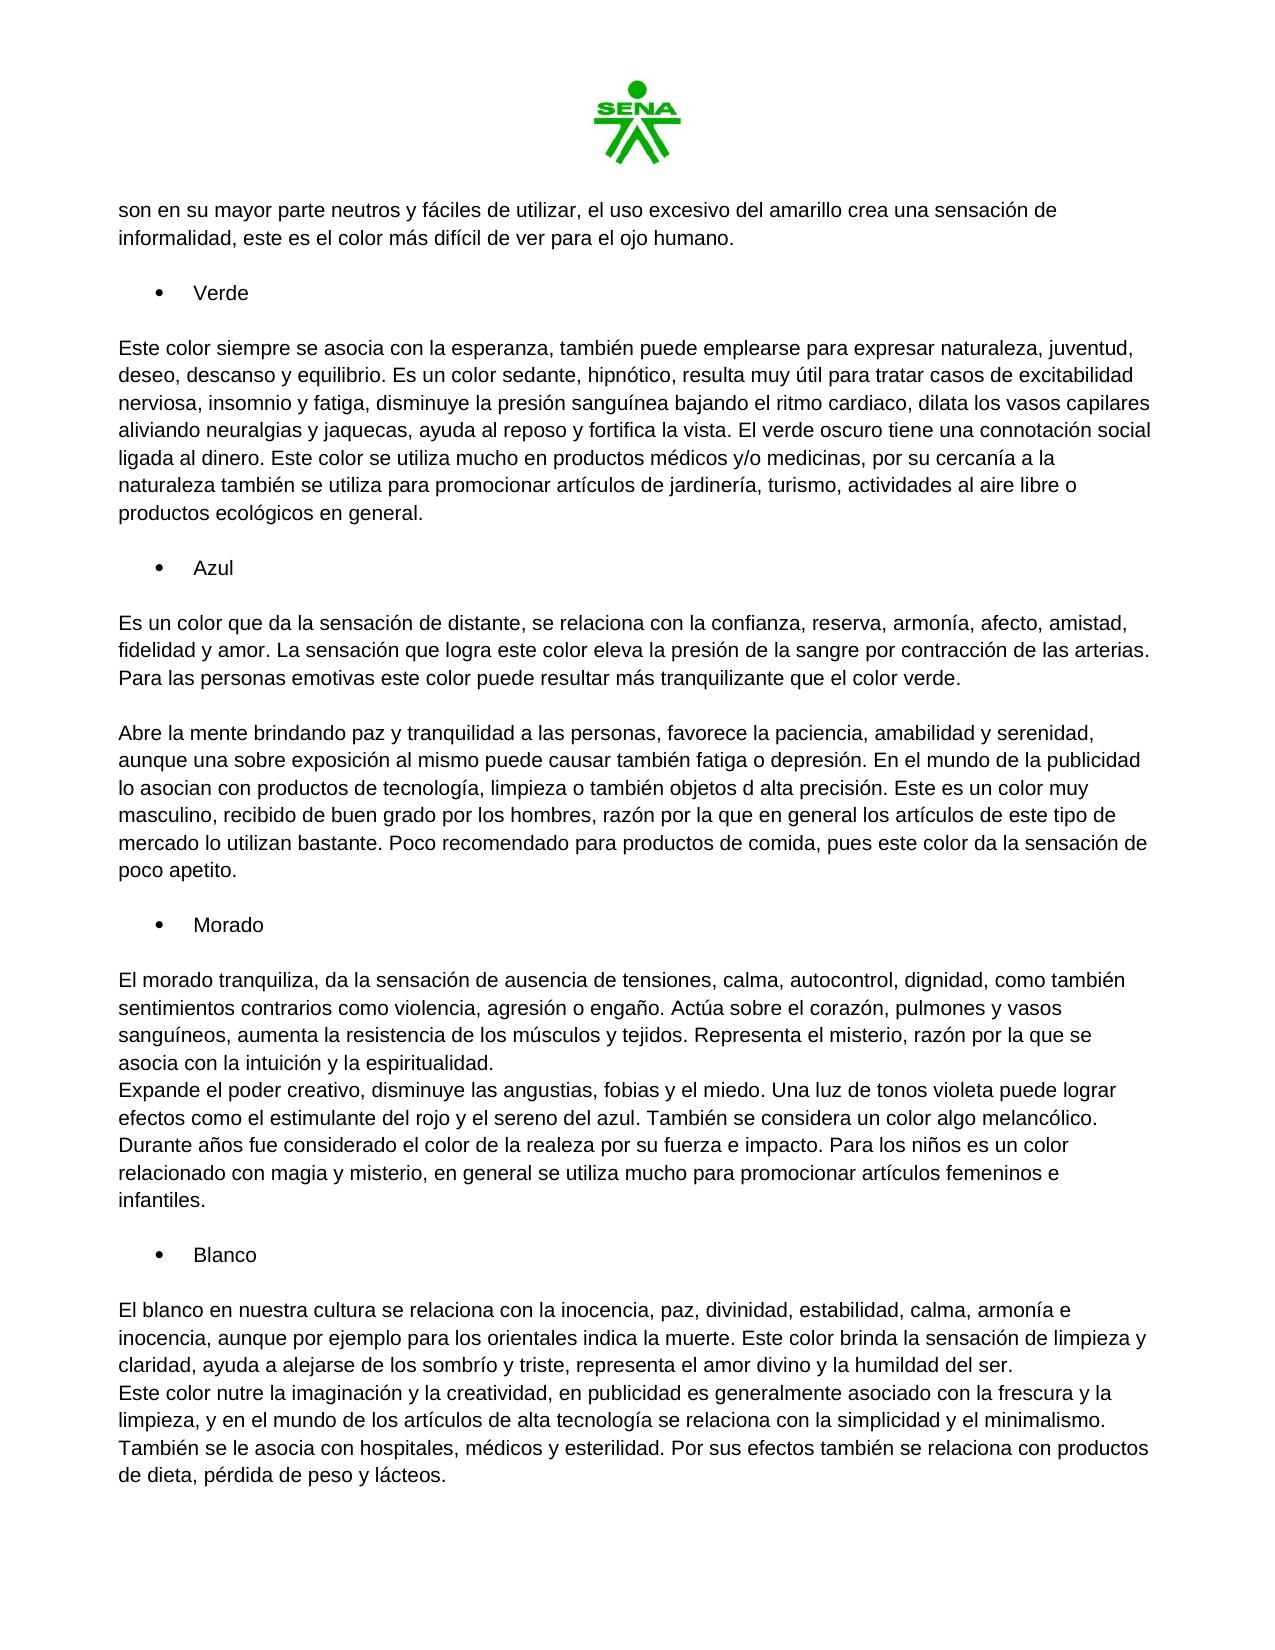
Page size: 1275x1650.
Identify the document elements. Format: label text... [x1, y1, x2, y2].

list Morado [156, 913, 1157, 937]
text Abre la mente brindando paz y tranquilidad a las personas, favorece la paciencia, amabilidad y serenidad, aunque una sobre exposición al mismo puede causar también fatiga o depresión. En el mundo de la publicidad lo asocian con productos de tecnología, limpieza o también objetos d alta precisión. Este es un color muy masculino, recibido de buen grado por los hombres, razón por la que en general los artículos de este tipo de mercado lo utilizan bastante. Poco recomendado para productos de comida, pues este color da la sensación de poco apetito. [118, 721, 1157, 882]
text El morado tranquiliza, da la sensación de ausencia de tensiones, calma, autocontrol, dignidad, como también sentimientos contrarios como violencia, agresión o engaño. Actúa sobre el corazón, pulmones y vasos sanguíneos, aumenta la resistencia de los músculos y tejidos. Representa el misterio, razón por la que se asocia con la intuición y la espiritualidad. [118, 968, 1157, 1075]
list Verde [156, 280, 1157, 304]
picture [588, 75, 687, 172]
list Blanco [156, 1243, 1157, 1267]
text infantiles. [118, 1188, 1157, 1212]
text El blanco en nuestra cultura se relaciona con la inocencia, paz, divinidad, estabilidad, calma, armonía e inocencia, aunque por ejemplo para los orientales indica la muerte. Este color brinda la sensación de limpieza y claridad, ayuda a alejarse de los sombrío y triste, representa el amor divino y la humildad del ser. [118, 1298, 1157, 1377]
text Este color siempre se asocia con la esperanza, también puede emplearse para expresar naturaleza, juventud, deseo, descanso y equilibrio. Es un color sedante, hipnótico, resulta muy útil para tratar casos de excitabilidad nerviosa, insomnio y fatiga, disminuye la presión sanguínea bajando el ritmo cardiaco, dilata los vasos capilares aliviando neuralgias y jaquecas, ayuda al reposo y fortifica la vista. El verde oscuro tiene una connotación social ligada al dinero. Este color se utiliza mucho en productos médicos y/o medicinas, por su cercanía a la naturaleza también se utiliza para promocionar artículos de jardinería, turismo, actividades al aire libre o productos ecológicos en general. [118, 336, 1157, 524]
text Es un color que da la sensación de distante, se relaciona con la confianza, reserva, armonía, afecto, amistad, fidelidad y amor. La sensación que logra este color eleva la presión de la sangre por contracción de las arterias. Para las personas emotivas este color puede resultar más tranquilizante que el color verde. [118, 611, 1157, 689]
text Expande el poder creativo, disminuye las angustias, fobias y el miedo. Una luz de tonos violeta puede lograr efectos como el estimulante del rojo y el sereno del azul. También se considera un color algo melancólico. Durante años fue considerado el color de la realeza por su fuerza e impacto. Para los niños es un color relacionado con magia y misterio, en general se utiliza mucho para promocionar artículos femeninos e [118, 1078, 1157, 1185]
list Azul [156, 556, 1157, 579]
text Este color nutre la imaginación y la creatividad, en publicidad es generalmente asociado con la frescura y la limpieza, y en el mundo de los artículos de alta tecnología se relaciona con la simplicidad y el minimalismo. También se le asocia con hospitales, médicos y esterilidad. Por sus efectos también se relaciona con productos de dieta, pérdida de peso y lácteos. [118, 1381, 1157, 1487]
